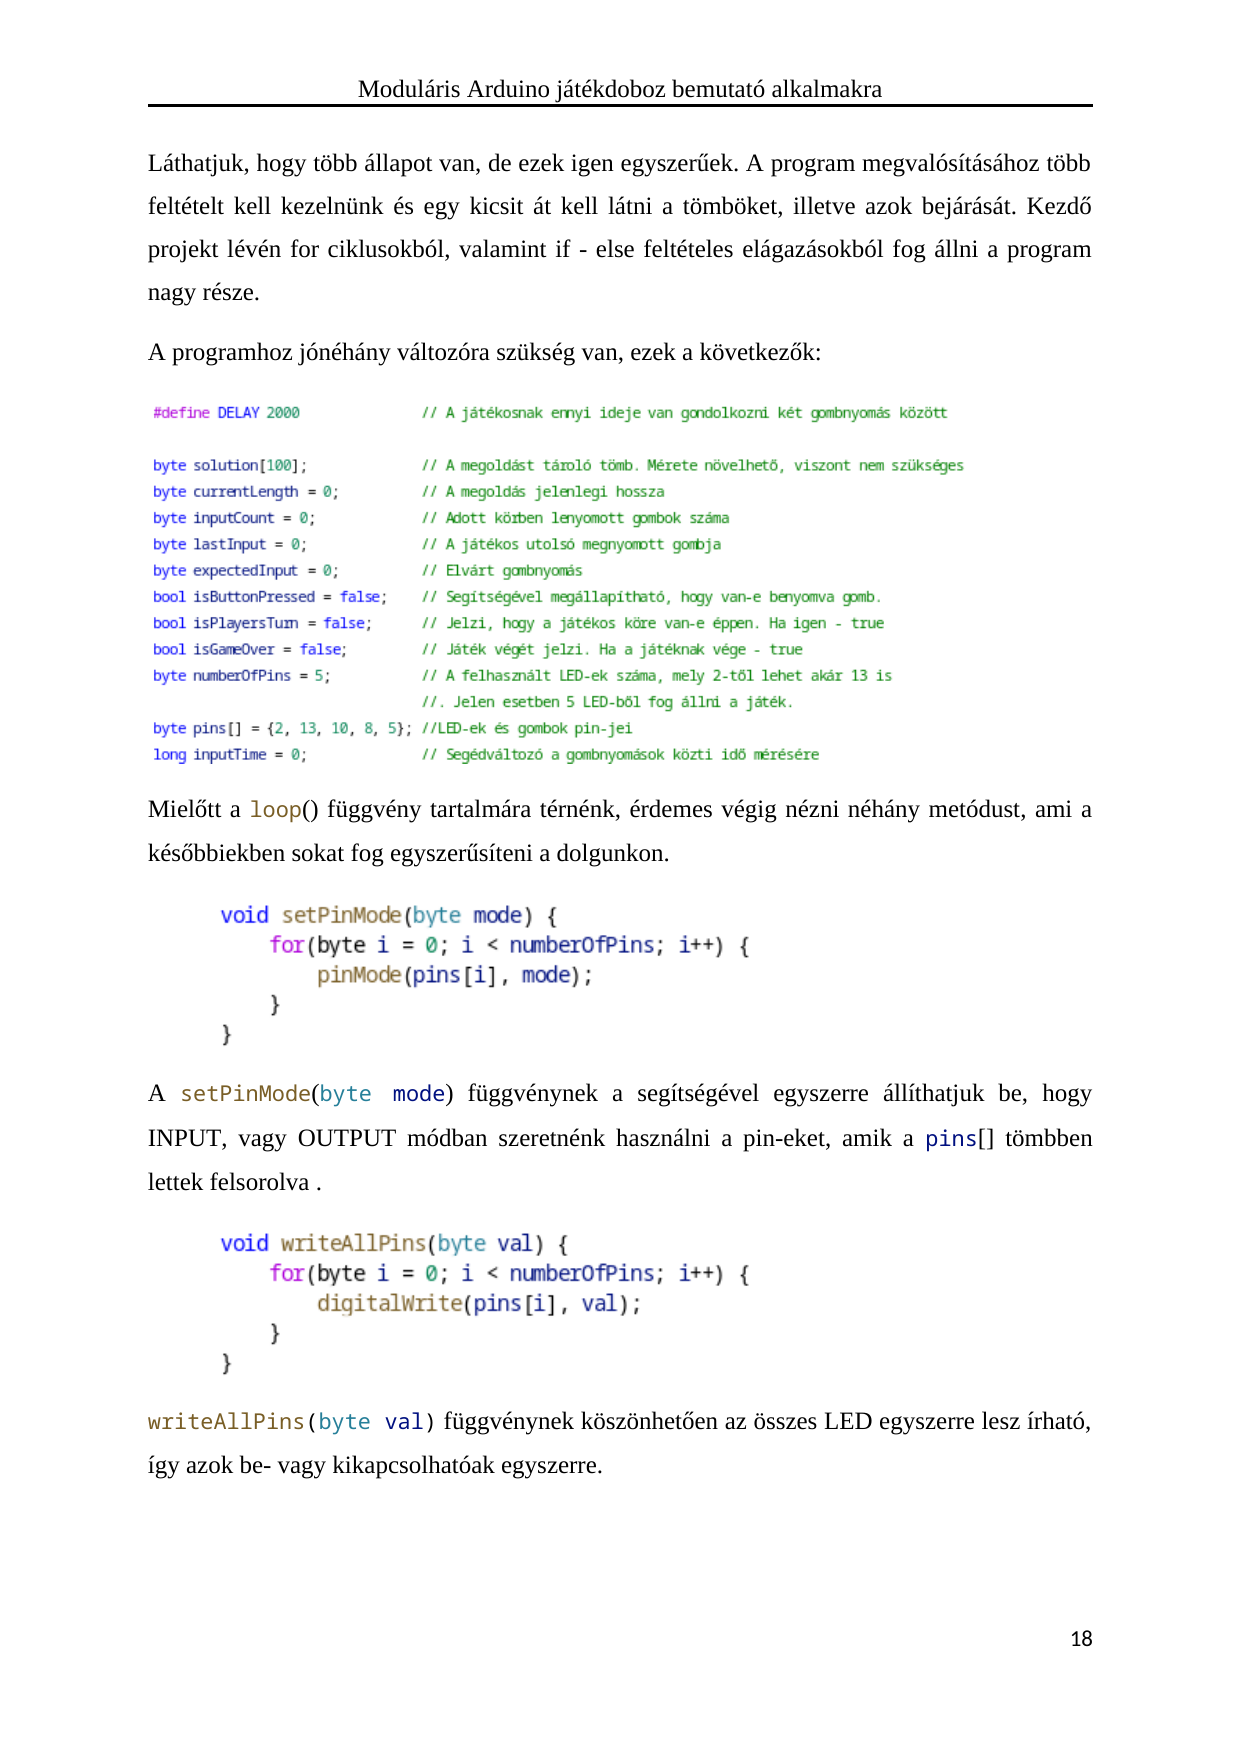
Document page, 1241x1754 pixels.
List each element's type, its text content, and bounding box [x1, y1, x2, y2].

text writeAllPins(byte val) függvénynek köszönhetően az összes LED egyszerre lesz írható, így azok be- vagy kikapcsolhatóak egyszerre. [148, 1406, 1093, 1479]
text A setPinMode(byte mode) függvénynek a segítségével egyszerre állíthatjuk be, hogy INPUT, vagy OUTPUT módban szeretnénk használni a pin-eket, amik a pins[] tömbben lettek felsorolva . [148, 1078, 1093, 1196]
text Mielőtt a loop() függvény tartalmára térnénk, érdemes végig nézni néhány metódust, ami a későbbiekben sokat fog egyszerűsíteni a dolgunkon. [148, 794, 1093, 867]
text Láthatjuk, hogy több állapot van, de ezek igen egyszerűek. A program megvalósításához több feltételt kell kezelnünk és egy kicsit át kell látni a tömböket, illetve azok bejárását. Kezdő projekt lévén for ciklusokból, valamint if - else feltételes elágazásokból fog állni a program nagy része. [148, 148, 1093, 306]
text A programhoz jónéhány változóra szükség van, ezek a következők: [148, 337, 1093, 366]
